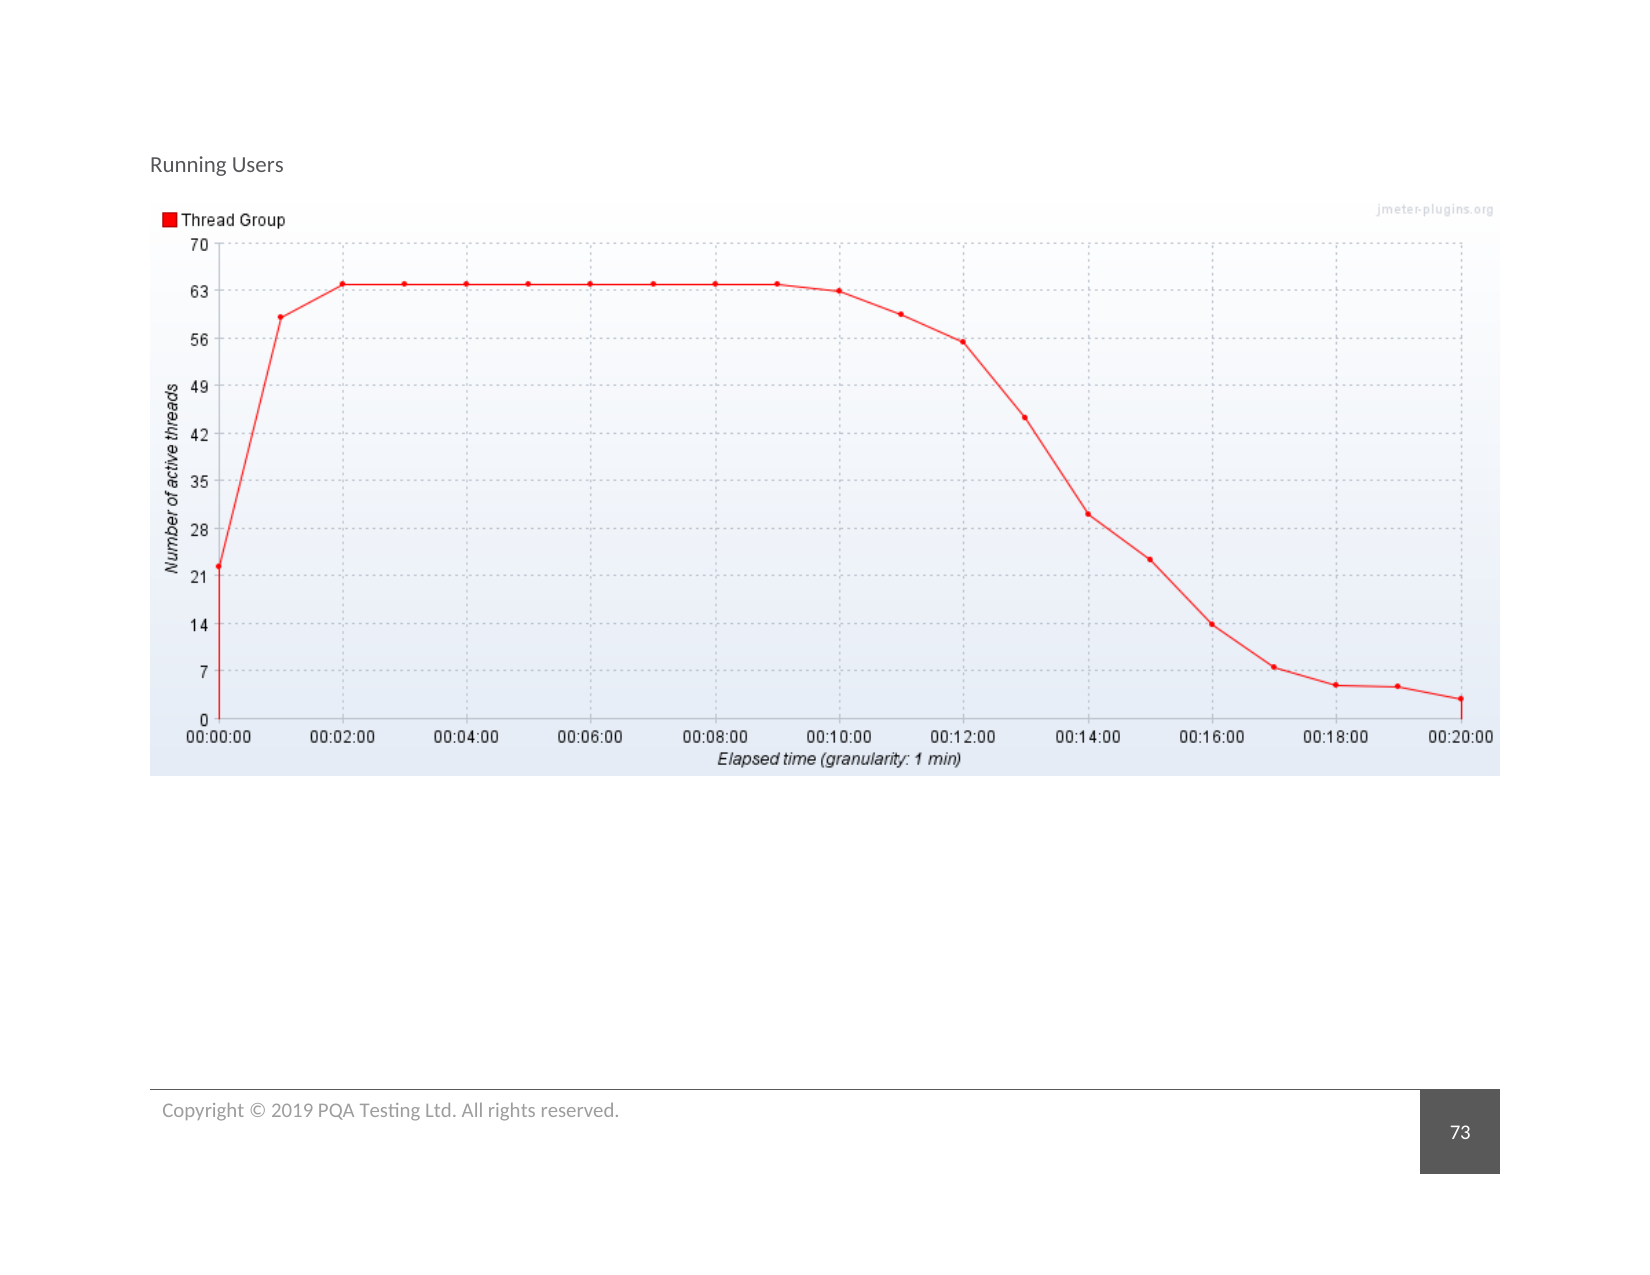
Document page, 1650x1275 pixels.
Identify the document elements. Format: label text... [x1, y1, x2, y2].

picture [150, 200, 1500, 776]
text Running Users [150, 150, 1500, 178]
